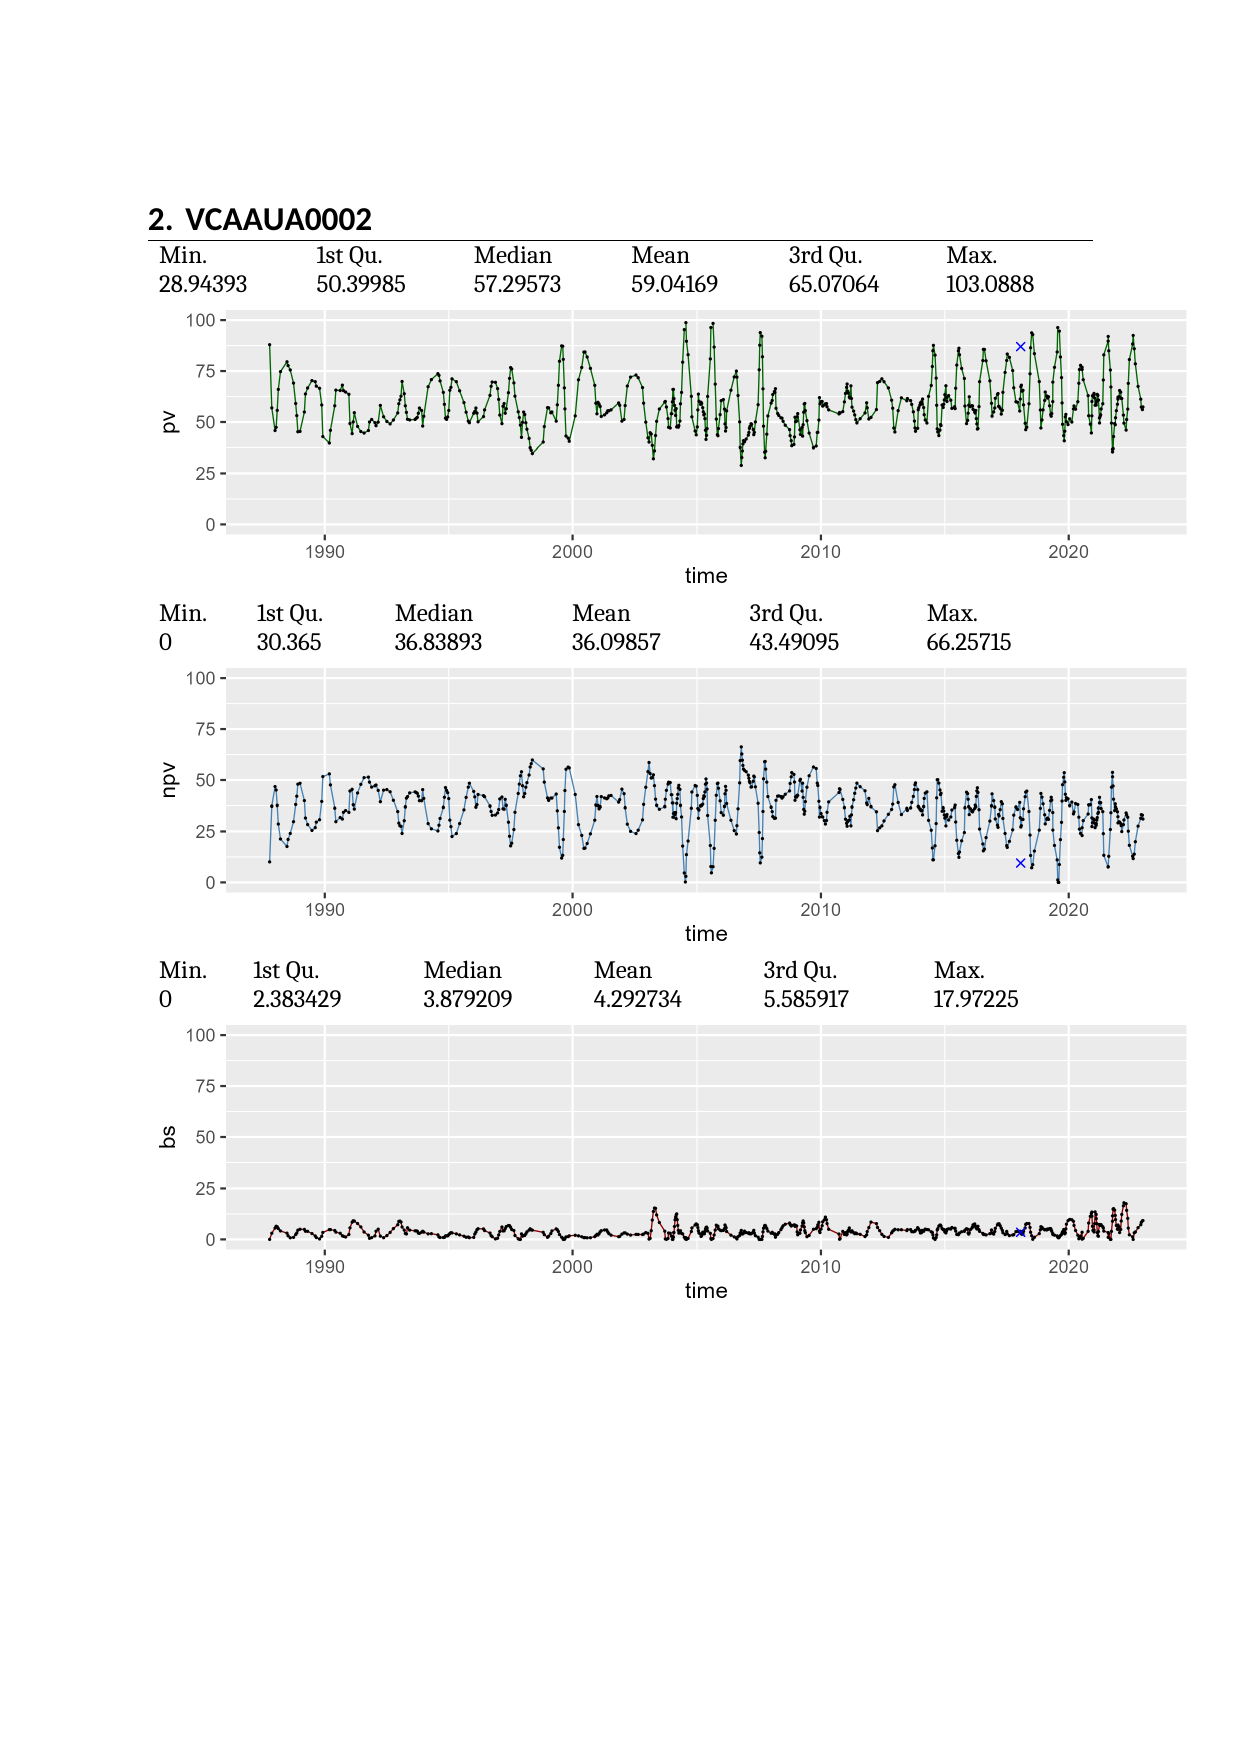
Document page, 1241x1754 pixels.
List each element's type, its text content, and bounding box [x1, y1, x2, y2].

picture [147, 298, 1198, 599]
table_header Median [383, 599, 561, 628]
table_cell 59.04169 [620, 270, 778, 298]
table_header Median [463, 241, 620, 270]
table_cell 28.94393 [148, 270, 305, 298]
table_cell 36.83893 [383, 628, 561, 656]
table_header 1st Qu. [242, 957, 412, 985]
table_header 3rd Qu. [778, 241, 935, 270]
table_header Max. [923, 957, 1093, 985]
table_cell 66.25715 [915, 628, 1093, 656]
table_cell 2.383429 [242, 985, 412, 1013]
table_cell 43.49095 [738, 628, 915, 656]
table_cell 17.97225 [923, 985, 1093, 1013]
table_header 3rd Qu. [738, 599, 915, 628]
table_header Mean [561, 599, 738, 628]
table_cell 30.365 [246, 628, 383, 656]
table_header 3rd Qu. [753, 957, 922, 985]
picture [147, 1013, 1198, 1314]
table_header Min. [148, 241, 305, 270]
table_header Mean [582, 957, 752, 985]
table_cell 5.585917 [753, 985, 922, 1013]
table_cell 50.39985 [305, 270, 462, 298]
table_cell 4.292734 [582, 985, 752, 1013]
table_header Median [412, 957, 582, 985]
table_header Max. [935, 241, 1093, 270]
table_header Min. [148, 957, 242, 985]
table_cell 103.0888 [935, 270, 1093, 298]
table_header 1st Qu. [246, 599, 383, 628]
table_cell 0 [148, 985, 242, 1013]
table_cell 0 [148, 628, 246, 656]
subtitle VCAAUA0002 [148, 198, 1093, 240]
table_header Mean [620, 241, 778, 270]
table_cell 36.09857 [561, 628, 738, 656]
table_header 1st Qu. [305, 241, 462, 270]
table_cell 65.07064 [778, 270, 935, 298]
table_header Min. [148, 599, 246, 628]
table_cell 57.29573 [463, 270, 620, 298]
table_header Max. [915, 599, 1093, 628]
table_cell 3.879209 [412, 985, 582, 1013]
picture [147, 656, 1198, 957]
